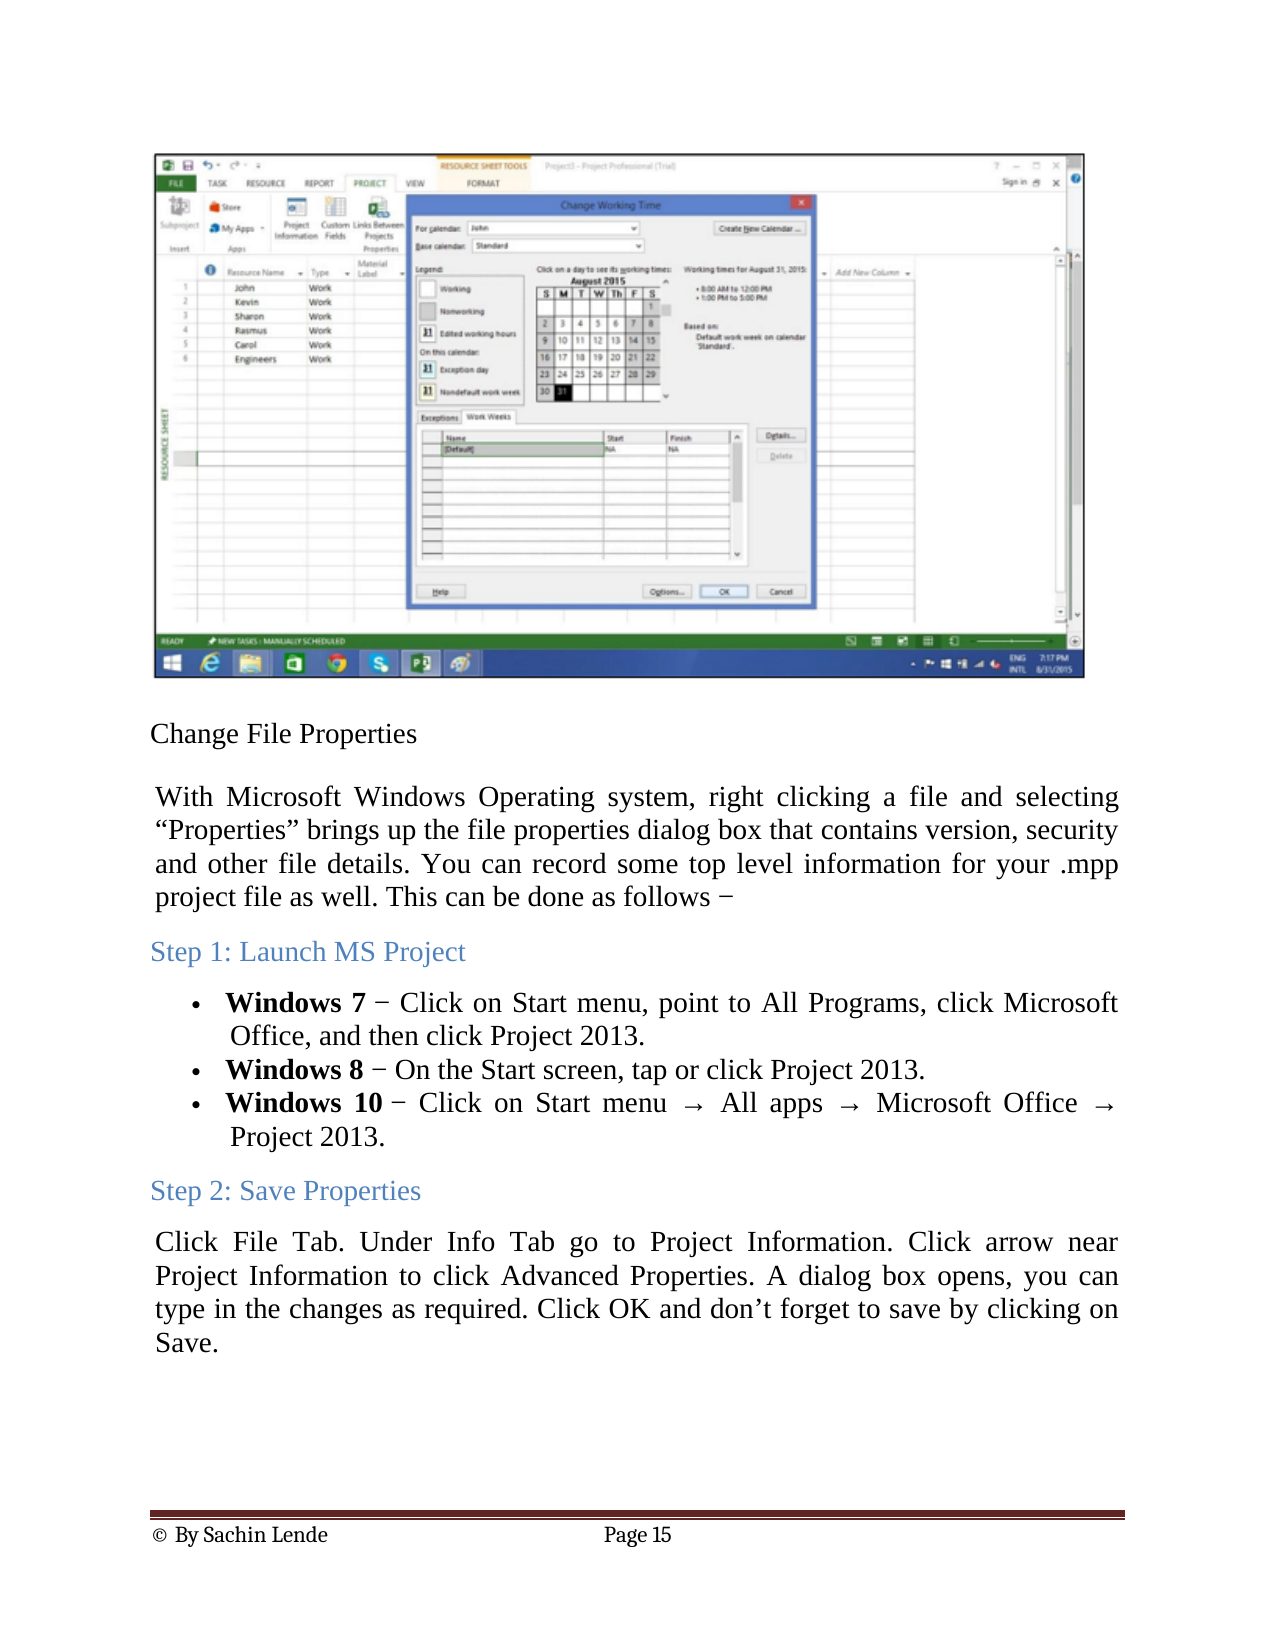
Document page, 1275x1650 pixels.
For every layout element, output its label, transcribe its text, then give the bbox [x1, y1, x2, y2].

text Click File Tab. Under Info Tab go to Project Information. Click arrow near Project Information to click Advanced Properties. A dialog box opens, you can type in the changes as required. Click OK and don’t forget to save by clicking on Save. [155, 1224, 1120, 1359]
list Windows 8 − On the Start screen, tap or click Project 2013. [192, 1052, 1120, 1086]
subtitle Step 2: Save Properties [150, 1173, 1125, 1207]
list Windows 10 − Click on Start menu → All apps → Microsoft Office → Project 2013. [192, 1086, 1120, 1153]
picture [150, 150, 1088, 683]
subtitle Change File Properties [150, 716, 1125, 750]
text With Microsoft Windows Operating system, right clicking a file and selecting “Properties” brings up the file properties dialog box that contains version, security and other file details. You can record some top level information for your .mpp project file as well. This can be done as follows − [155, 779, 1120, 913]
list Windows 7 − Click on Start menu, point to All Programs, click Microsoft Office, and then click Project 2013. [192, 985, 1120, 1052]
subtitle Step 1: Launch MS Project [150, 934, 1125, 967]
